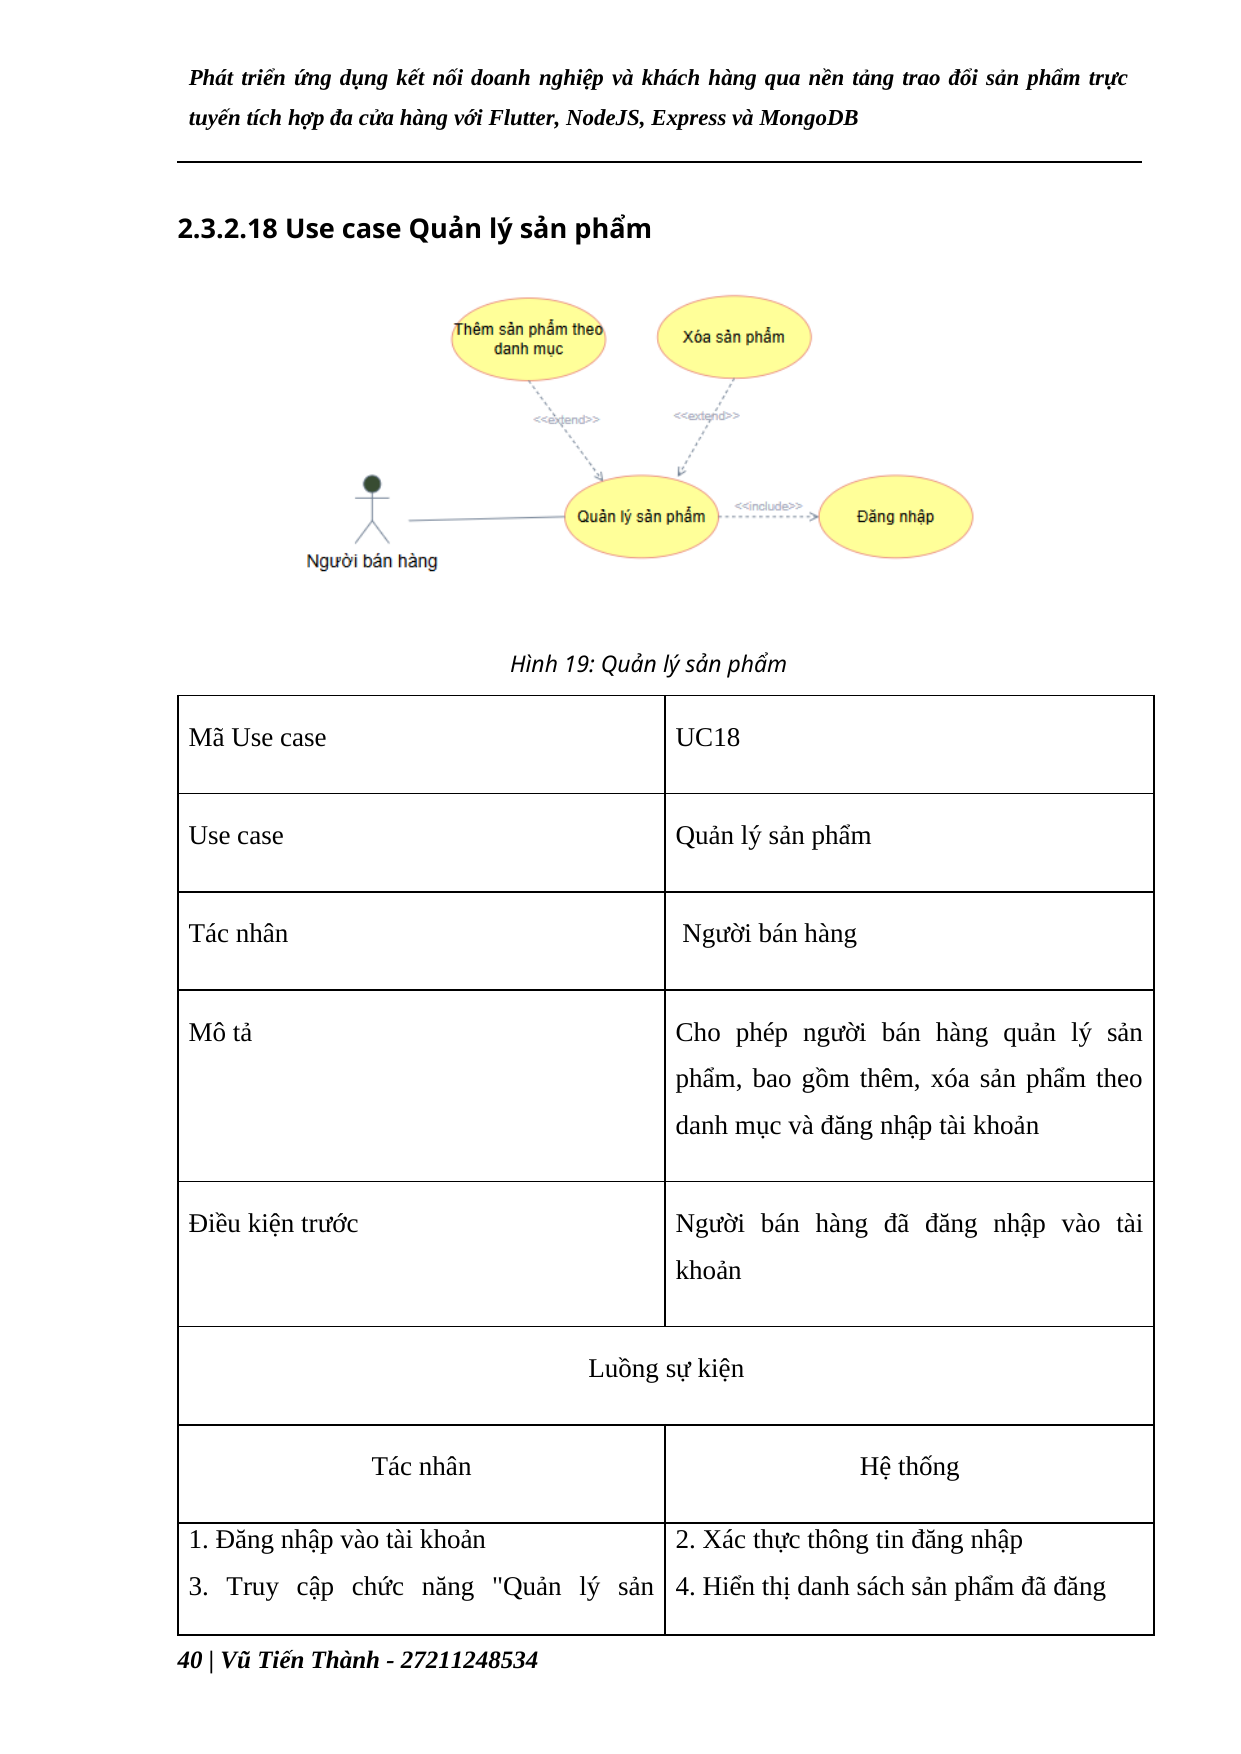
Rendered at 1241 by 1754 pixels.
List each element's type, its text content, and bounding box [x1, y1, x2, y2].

table_cell Mô tả [179, 991, 664, 1181]
table_cell Điều kiện trước [179, 1182, 664, 1326]
table_header Mã Use case [179, 696, 664, 793]
table_cell Hệ thống [666, 1426, 1153, 1522]
table_cell Cho phép người bán hàng quản lý sản phẩm, bao gồm thêm, xóa sản phẩm theo danh mục và đăng nhập tài khoản [666, 991, 1153, 1181]
table_header UC18 [666, 696, 1153, 793]
table_cell Tác nhân [179, 893, 664, 989]
table_cell Use case [179, 794, 664, 891]
table_cell Người bán hàng [666, 893, 1153, 989]
subtitle 2.3.2.18 Use case Quản lý sản phẩm [177, 209, 1122, 246]
table_cell Luồng sự kiện [179, 1327, 1153, 1424]
table_cell Tác nhân [179, 1426, 664, 1522]
picture [177, 264, 1064, 632]
table_cell Quản lý sản phẩm [666, 794, 1153, 891]
subtitle Hình 19: Quản lý sản phẩm [177, 648, 1122, 679]
table_cell Người bán hàng đã đăng nhập vào tài khoản [666, 1182, 1153, 1326]
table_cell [666, 1524, 1153, 1634]
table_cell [179, 1524, 664, 1634]
